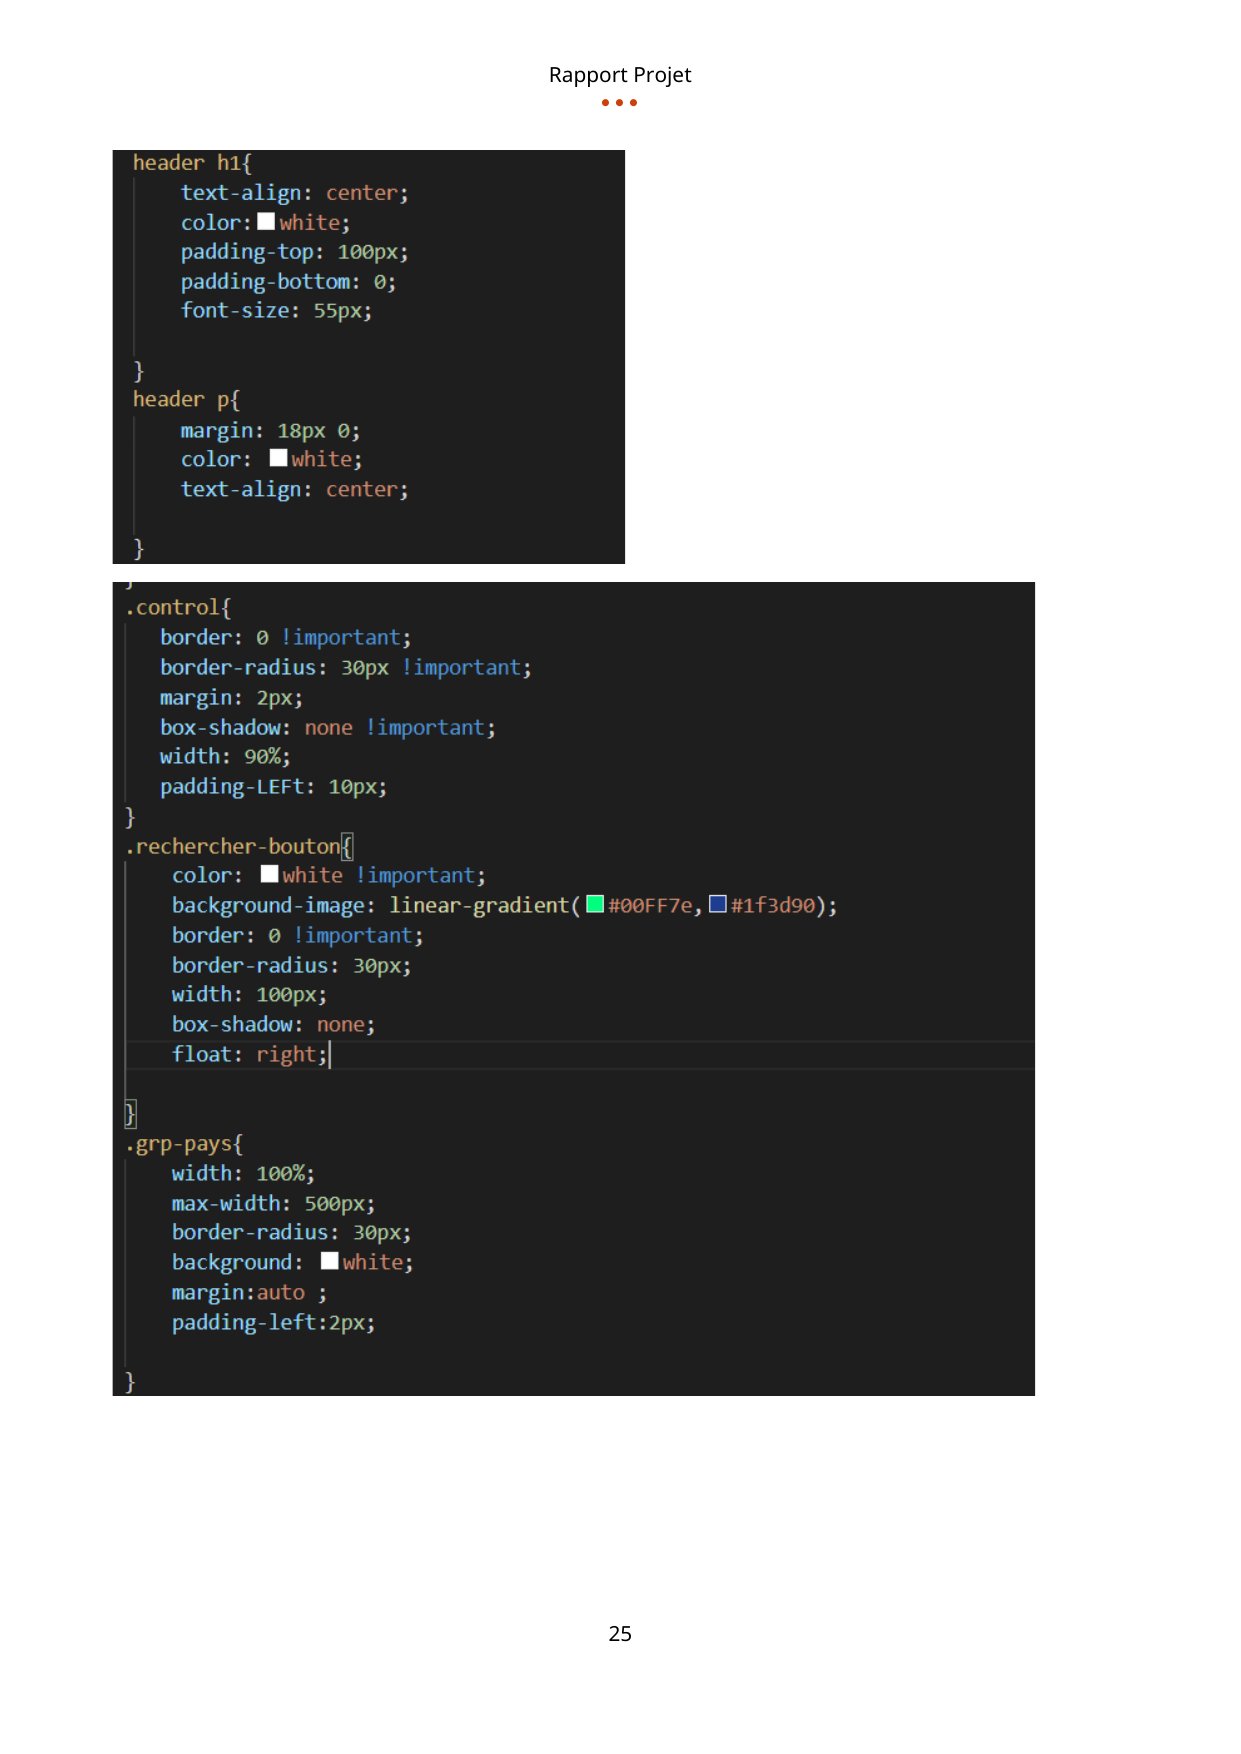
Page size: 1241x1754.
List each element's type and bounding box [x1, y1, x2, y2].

picture [112, 150, 625, 564]
picture [112, 582, 1035, 1396]
